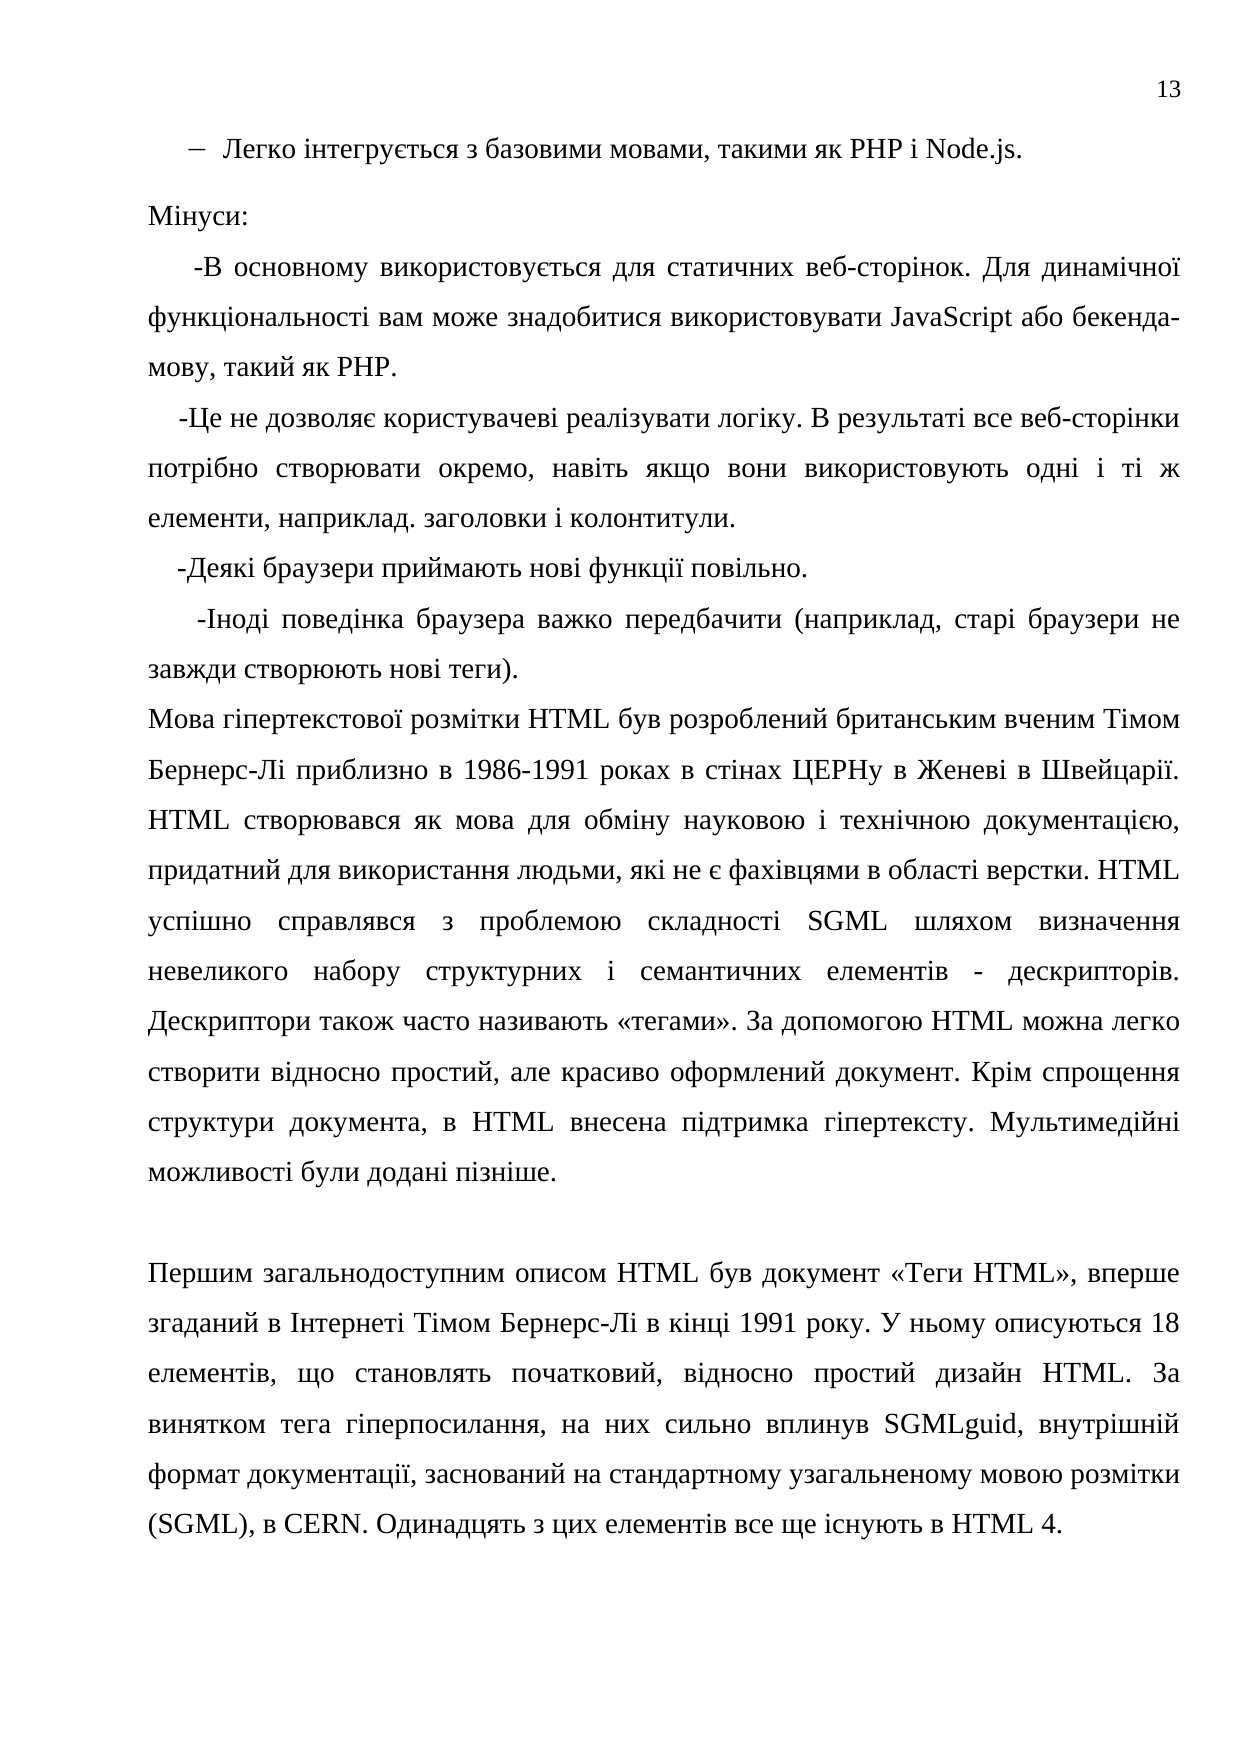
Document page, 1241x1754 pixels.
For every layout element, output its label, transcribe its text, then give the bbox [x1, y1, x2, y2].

text Мінуси: [148, 198, 1181, 232]
list Легко інтегрується з базовими мовами, такими як PHP і Node.js. [185, 131, 1181, 165]
text -Деякі браузери приймають нові функції повільно. [148, 551, 1181, 584]
text -Це не дозволяє користувачеві реалізувати логіку. В результаті все веб-сторінки потрібно створювати окремо, навіть якщо вони використовують одні і ті ж елементи, наприклад. заголовки і колонтитули. [148, 400, 1181, 534]
text Мова гіпертекстової розмітки HTML був розроблений британським вченим Тімом Бернерс-Лі приблизно в 1986-1991 роках в стінах ЦЕРНу в Женеві в Швейцарії. HTML створювався як мова для обміну науковою і технічною документацією, придатний для використання людьми, які не є фахівцями в області верстки. HTML успішно справлявся з проблемою складності SGML шляхом визначення невеликого набору структурних і семантичних елементів - дескрипторів. Дескриптори також часто називають «тегами». За допомогою HTML можна легко створити відносно простий, але красиво оформлений документ. Крім спрощення структури документа, в HTML внесена підтримка гіпертексту. Мультимедійні можливості були додані пізніше. [148, 702, 1181, 1188]
text -В основному використовується для статичних веб-сторінок. Для динамічної функціональності вам може знадобитися використовувати JavaScript або бекенда-мову, такий як PHP. [148, 249, 1181, 383]
text Першим загальнодоступним описом HTML був документ «Теги HTML», вперше згаданий в Інтернеті Тімом Бернерс-Лі в кінці 1991 року. У ньому описуються 18 елементів, що становлять початковий, відносно простий дизайн HTML. За винятком тега гіперпосилання, на них сильно вплинув SGMLguid, внутрішній формат документації, заснований на стандартному узагальненому мовою розмітки (SGML), в CERN. Одинадцять з цих елементів все ще існують в HTML 4. [148, 1255, 1181, 1540]
text -Іноді поведінка браузера важко передбачити (наприклад, старі браузери не завжди створюють нові теги). [148, 601, 1181, 685]
